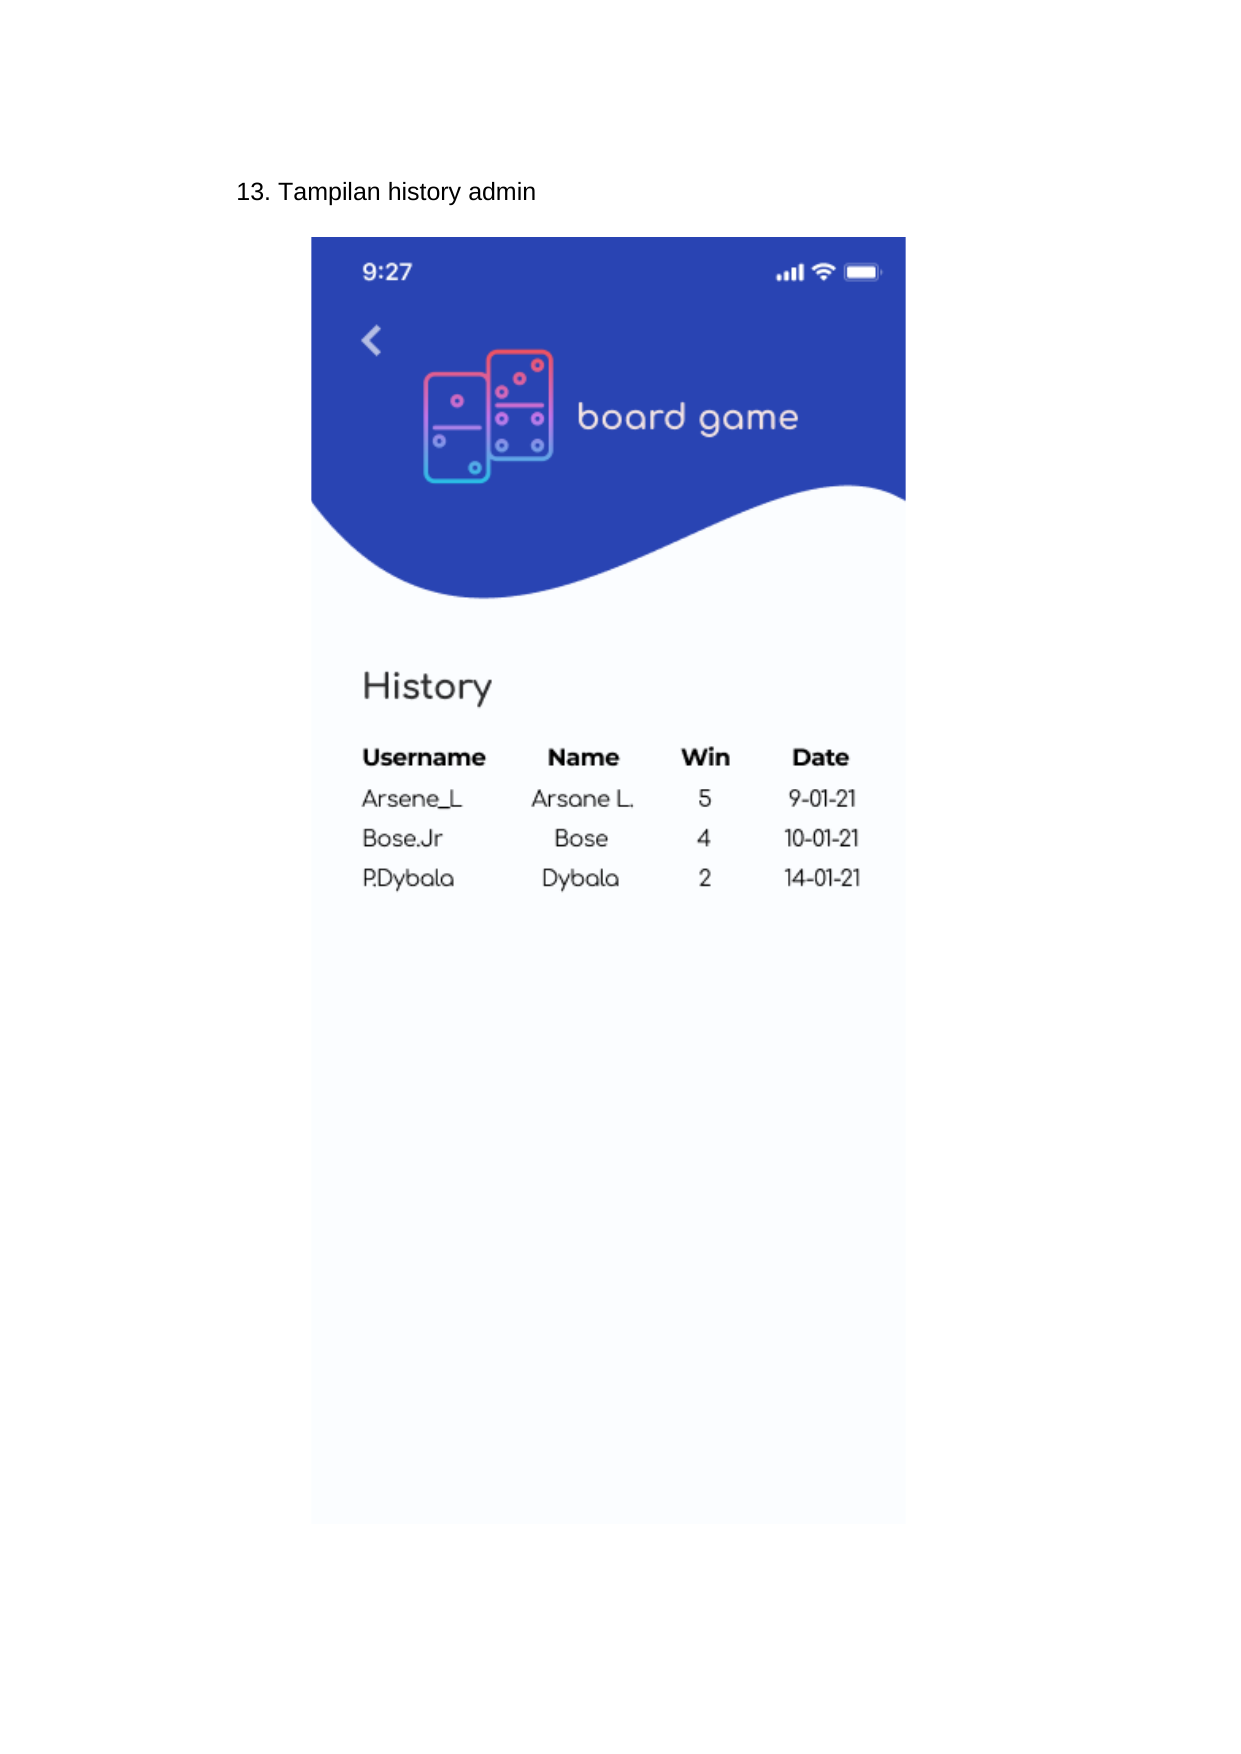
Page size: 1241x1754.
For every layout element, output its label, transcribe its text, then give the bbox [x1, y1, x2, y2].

picture [311, 237, 906, 1524]
list Tampilan history admin [236, 177, 1063, 206]
